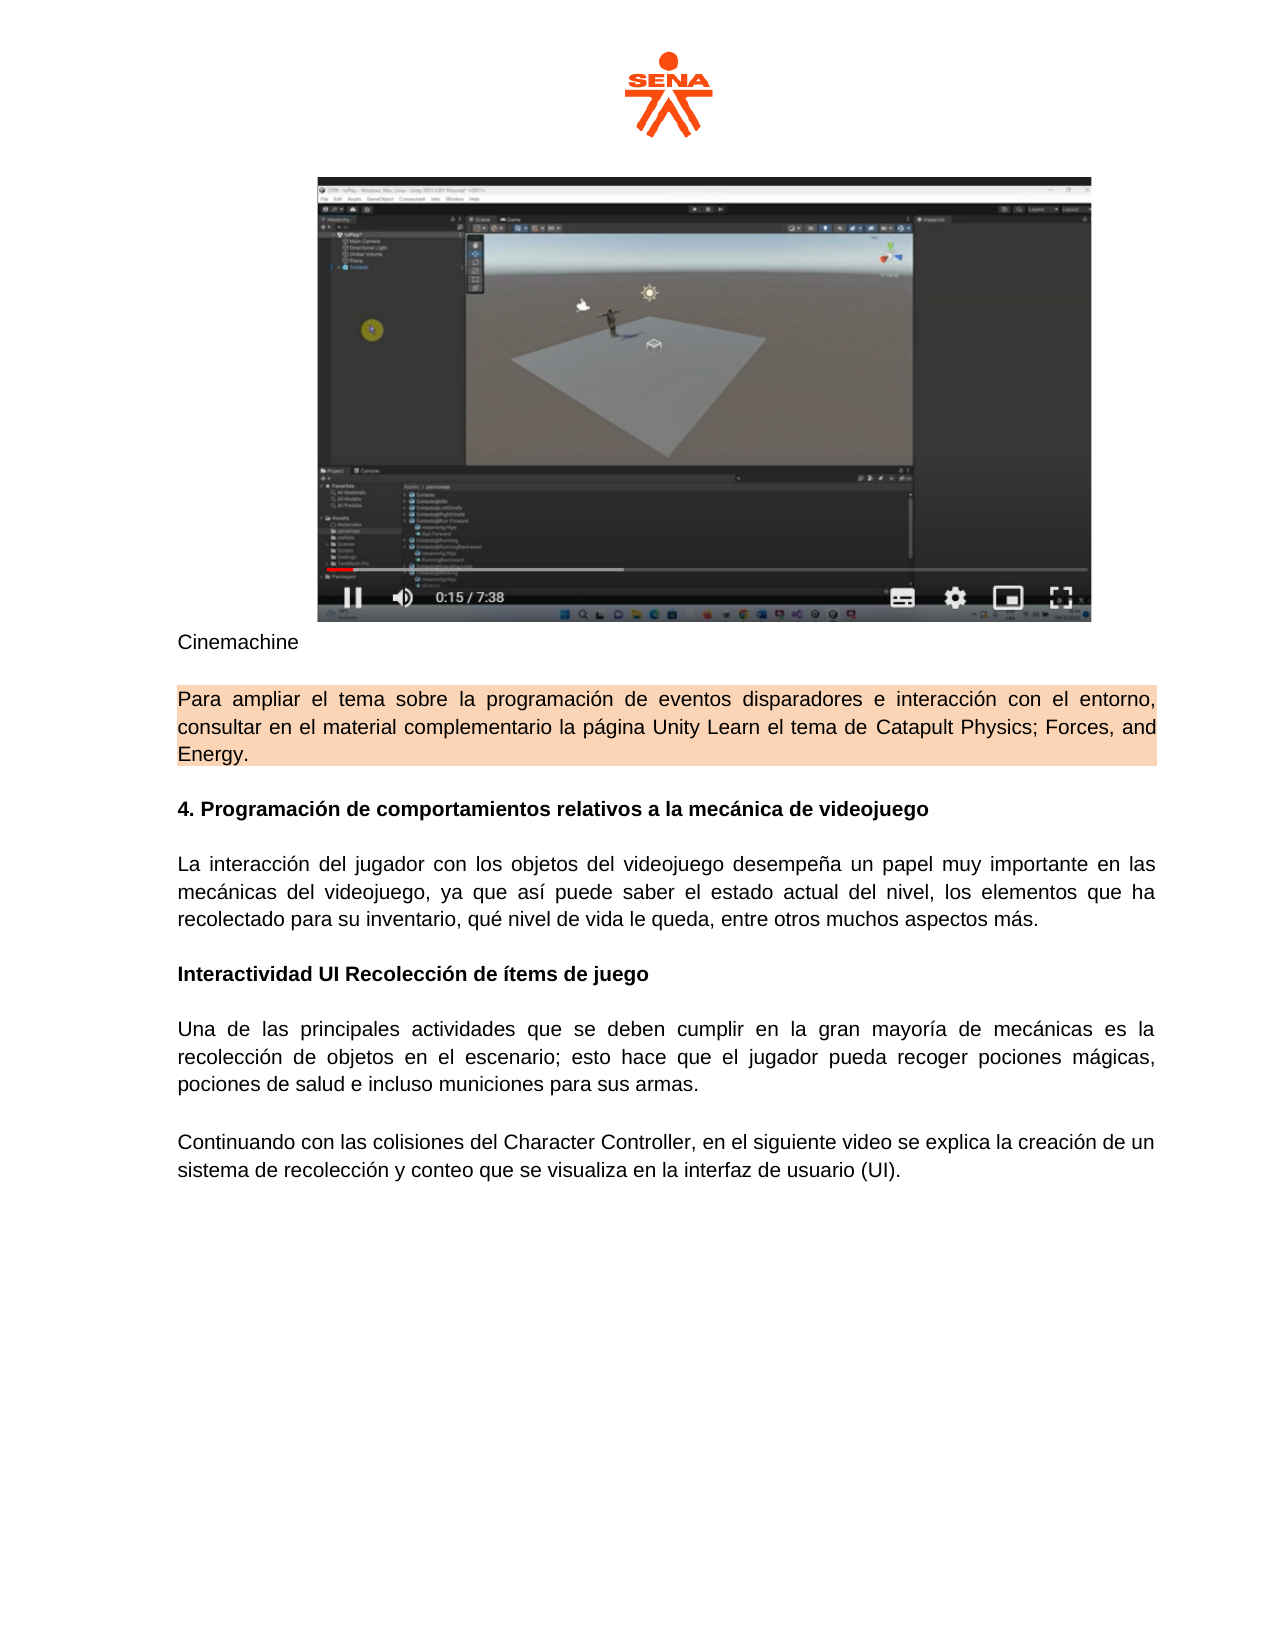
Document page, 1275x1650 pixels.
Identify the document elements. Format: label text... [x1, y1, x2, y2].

picture [615, 48, 719, 142]
text 4. Programación de comportamientos relativos a la mecánica de videojuego [177, 797, 1157, 821]
text Continuando con las colisiones del Character Controller, en el siguiente video se explica la creación de un sistema de recolección y conteo que se visualiza en la interfaz de usuario (UI). [177, 1130, 1157, 1181]
text Cinemachine [177, 630, 1157, 654]
text Interactividad UI Recolección de ítems de juego [177, 962, 1157, 986]
picture [317, 177, 1092, 622]
text La interacción del jugador con los objetos del videojuego desempeña un papel muy importante en las mecánicas del videojuego, ya que así puede saber el estado actual del nivel, los elementos que ha recolectado para su inventario, qué nivel de vida le queda, entre otros muchos aspectos más. [177, 852, 1157, 931]
text Para ampliar el tema sobre la programación de eventos disparadores e interacción con el entorno, consultar en el material complementario la página Unity Learn el tema de Catapult Physics; Forces, and Energy. [177, 685, 1157, 766]
text Una de las principales actividades que se deben cumplir en la gran mayoría de mecánicas es la recolección de objetos en el escenario; esto hace que el jugador pueda recoger pociones mágicas, pociones de salud e incluso municiones para sus armas. [177, 1017, 1157, 1096]
